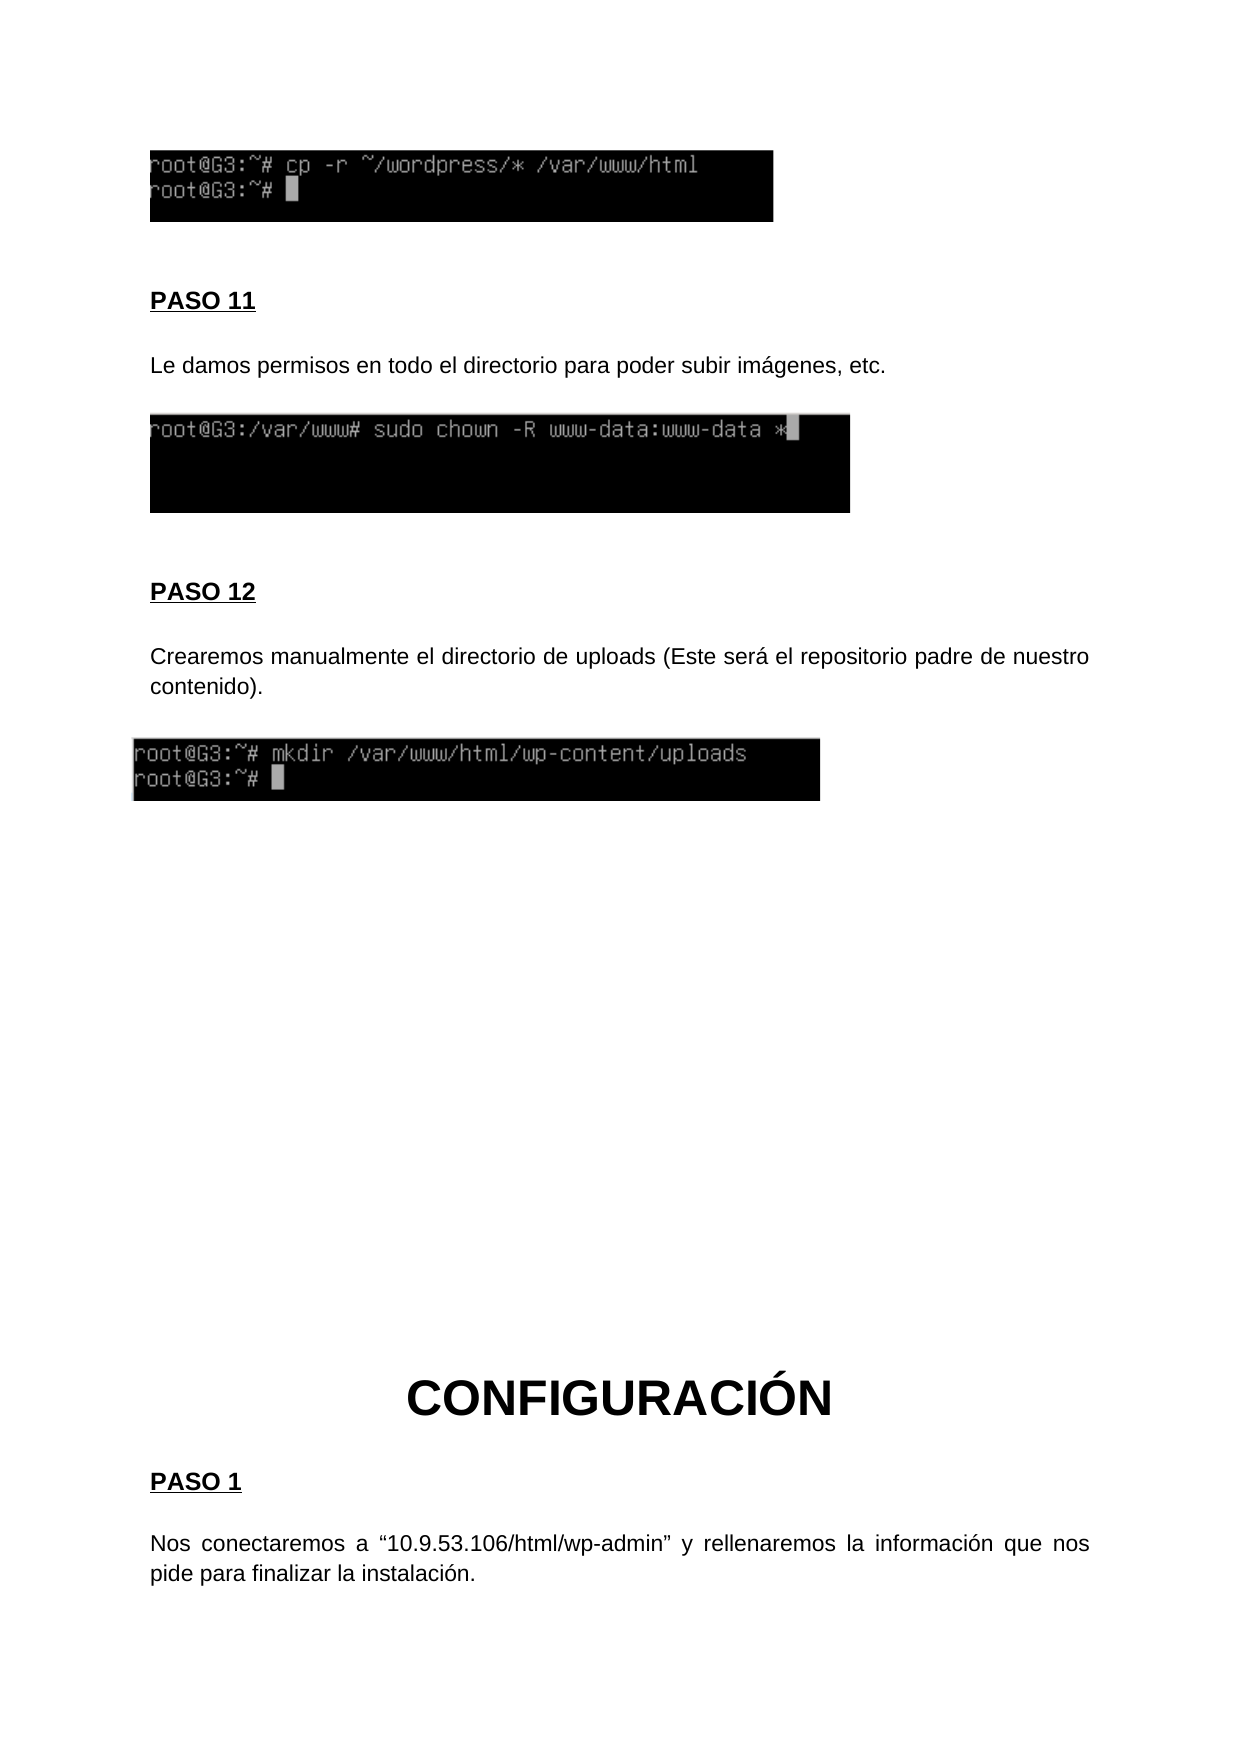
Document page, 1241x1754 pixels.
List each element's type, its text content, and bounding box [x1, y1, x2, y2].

text Crearemos manualmente el directorio de uploads (Este será el repositorio padre de nuestro contenido). [150, 643, 1090, 699]
picture [150, 412, 851, 513]
text PASO 11 [150, 286, 1090, 315]
text CONFIGURACIÓN [150, 1368, 1090, 1425]
text Le damos permisos en todo el directorio para poder subir imágenes, etc. [150, 352, 1090, 378]
text Nos conectaremos a “10.9.53.106/html/wp-admin” y rellenaremos la información que nos pide para finalizar la instalación. [150, 1530, 1090, 1587]
picture [150, 150, 774, 222]
text PASO 12 [150, 577, 1090, 606]
picture [131, 736, 821, 801]
text PASO 1 [150, 1467, 1090, 1496]
